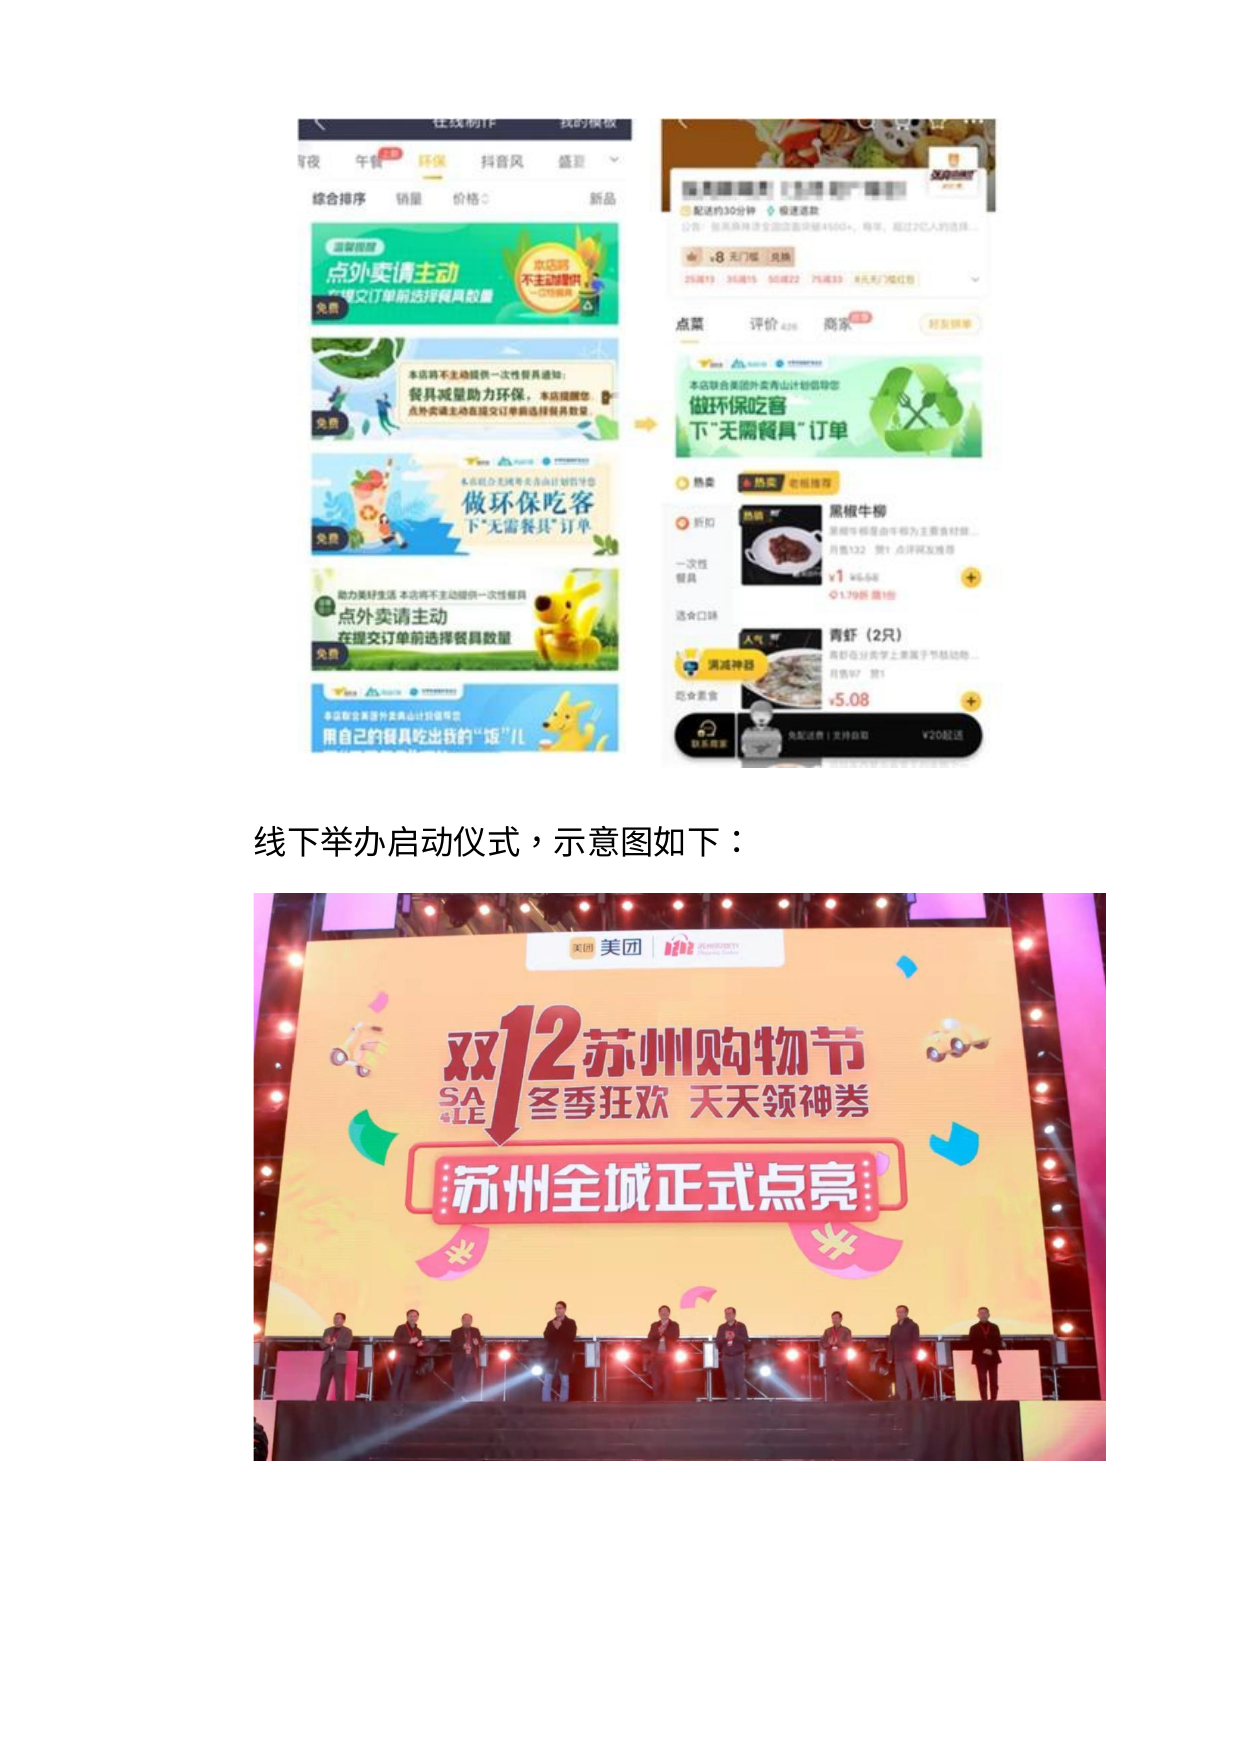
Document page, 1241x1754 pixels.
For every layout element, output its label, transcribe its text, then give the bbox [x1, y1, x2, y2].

picture [253, 893, 1106, 1461]
text 线下举办启动仪式，示意图如下： [254, 819, 1240, 864]
picture [297, 118, 1003, 768]
